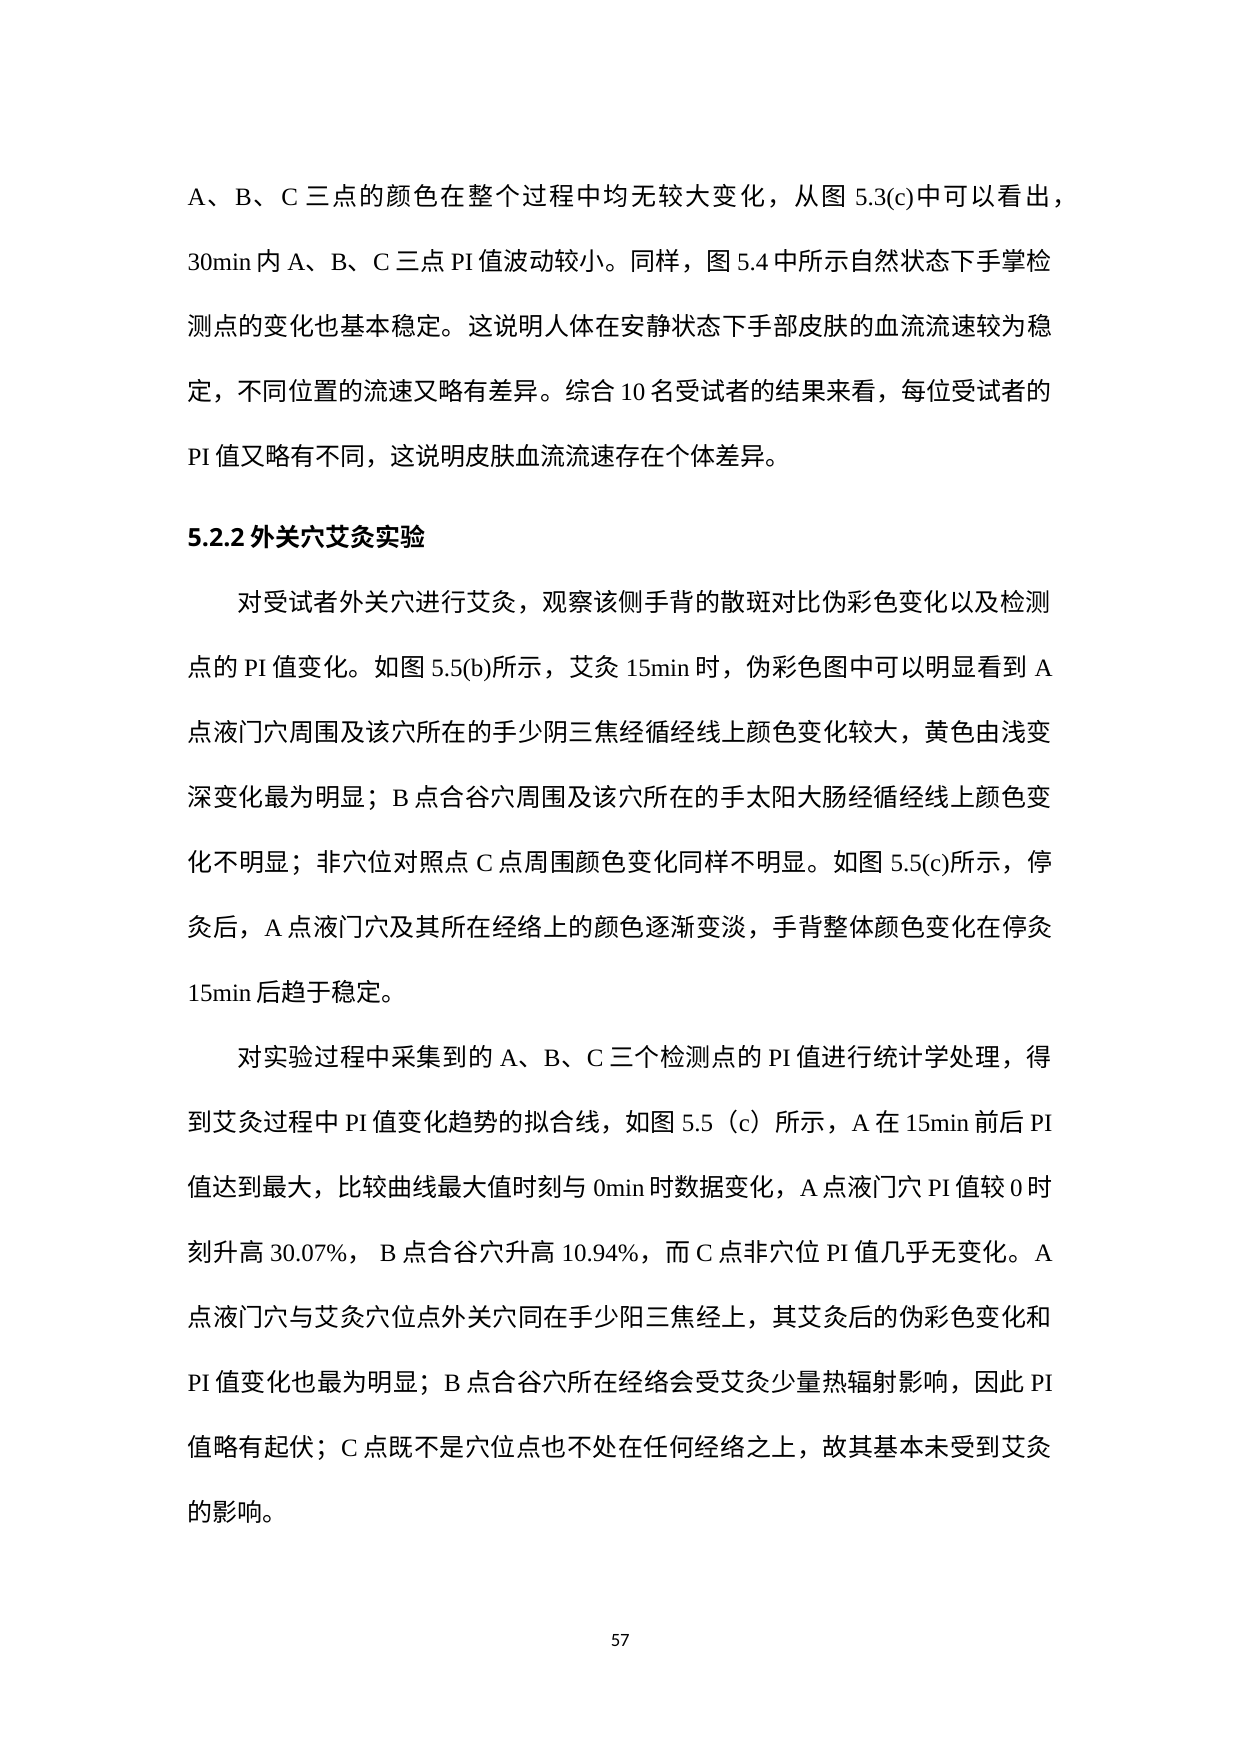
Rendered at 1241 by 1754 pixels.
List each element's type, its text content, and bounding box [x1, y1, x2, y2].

text 对实验过程中采集到的A、B、C三个检测点的PI值进行统计学处理，得到艾灸过程中PI值变化趋势的拟合线，如图5.5（c）所示，A在15min前后PI值达到最大，比较曲线最大值时刻与0min时数据变化，A点液门穴PI值较0时刻升高30.07%， B点合谷穴升高10.94%，而C点非穴位PI值几乎无变化。A点液门穴与艾灸穴位点外关穴同在手少阳三焦经上，其艾灸后的伪彩色变化和PI值变化也最为明显；B点合谷穴所在经络会受艾灸少量热辐射影响，因此PI值略有起伏；C点既不是穴位点也不处在任何经络之上，故其基本未受到艾灸的影响。 [187, 1023, 1053, 1543]
text 5.2.2外关穴艾灸实验 [187, 503, 1053, 568]
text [187, 162, 1053, 487]
text 对受试者外关穴进行艾灸，观察该侧手背的散斑对比伪彩色变化以及检测点的PI值变化。如图5.5(b)所示，艾灸15min时，伪彩色图中可以明显看到A点液门穴周围及该穴所在的手少阴三焦经循经线上颜色变化较大，黄色由浅变深变化最为明显；B点合谷穴周围及该穴所在的手太阳大肠经循经线上颜色变化不明显；非穴位对照点C点周围颜色变化同样不明显。如图5.5(c)所示，停灸后，A点液门穴及其所在经络上的颜色逐渐变淡，手背整体颜色变化在停灸15min后趋于稳定。 [187, 568, 1053, 1023]
